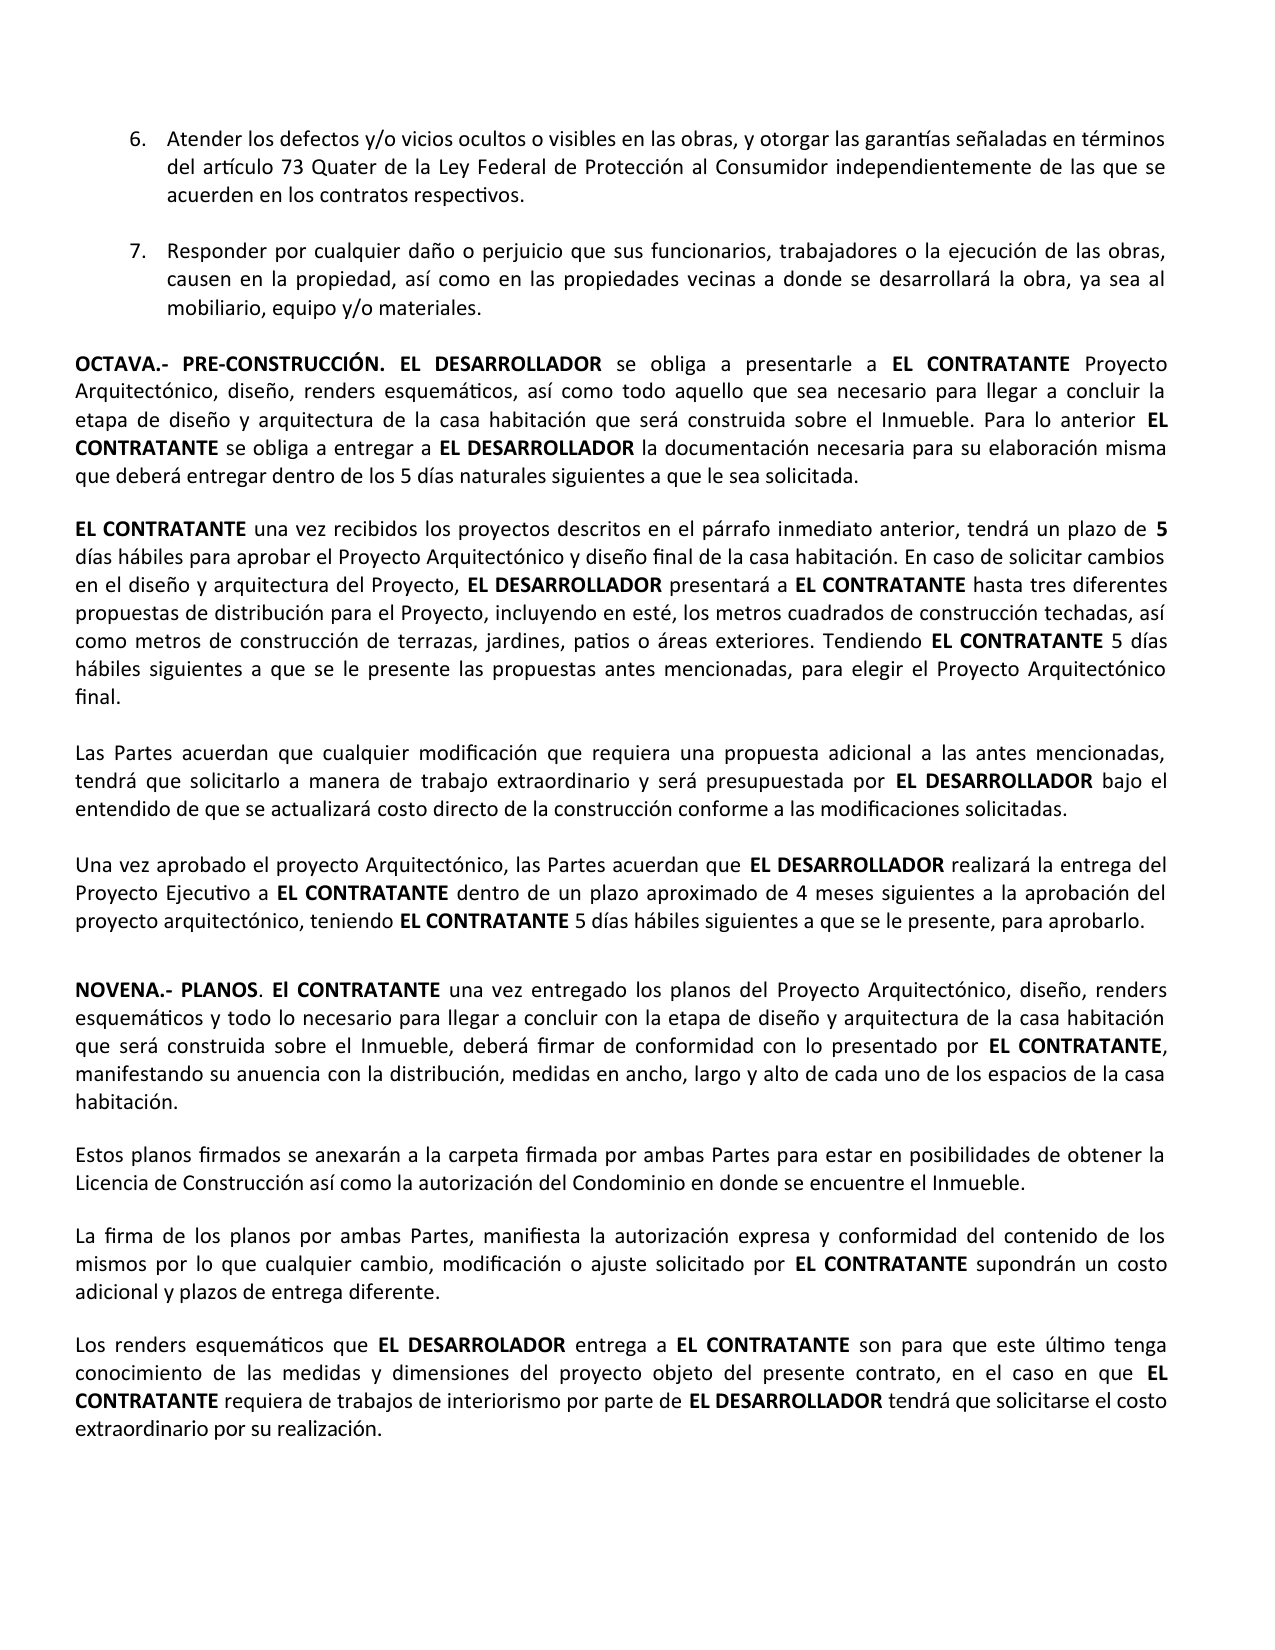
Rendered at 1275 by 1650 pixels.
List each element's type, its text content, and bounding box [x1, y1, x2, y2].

text Estos planos firmados se anexarán a la carpeta firmada por ambas Partes para estar en posibilidades de obtener la Licencia de Construcción así como la autorización del Condominio en donde se encuentre el Inmueble. [75, 1140, 1168, 1196]
text Una vez aprobado el proyecto Arquitectónico, las Partes acuerdan que EL DESARROLLADOR realizará la entrega del Proyecto Ejecutivo a EL CONTRATANTE dentro de un plazo aproximado de 4 meses siguientes a la aprobación del proyecto arquitectónico, teniendo EL CONTRATANTE 5 días hábiles siguientes a que se le presente, para aprobarlo. [75, 850, 1168, 934]
text OCTAVA.- PRE-CONSTRUCCIÓN. EL DESARROLLADOR se obliga a presentarle a EL CONTRATANTE Proyecto Arquitectónico, diseño, renders esquemáticos, así como todo aquello que sea necesario para llegar a concluir la etapa de diseño y arquitectura de la casa habitación que será construida sobre el Inmueble. Para lo anterior EL CONTRATANTE se obliga a entregar a EL DESARROLLADOR la documentación necesaria para su elaboración misma que deberá entregar dentro de los 5 días naturales siguientes a que le sea solicitada. [75, 349, 1168, 489]
text EL CONTRATANTE una vez recibidos los proyectos descritos en el párrafo inmediato anterior, tendrá un plazo de 5 días hábiles para aprobar el Proyecto Arquitectónico y diseño final de la casa habitación. En caso de solicitar cambios en el diseño y arquitectura del Proyecto, EL DESARROLLADOR presentará a EL CONTRATANTE hasta tres diferentes propuestas de distribución para el Proyecto, incluyendo en esté, los metros cuadrados de construcción techadas, así como metros de construcción de terrazas, jardines, patios o áreas exteriores. Tendiendo EL CONTRATANTE 5 días hábiles siguientes a que se le presente las propuestas antes mencionadas, para elegir el Proyecto Arquitectónico final. [75, 514, 1168, 710]
list Responder por cualquier daño o perjuicio que sus funcionarios, trabajadores o la ejecución de las obras, causen en la propiedad, así como en las propiedades vecinas a donde se desarrollará la obra, ya sea al mobiliario, equipo y/o materiales. [129, 237, 1168, 321]
text Las Partes acuerdan que cualquier modificación que requiera una propuesta adicional a las antes mencionadas, tendrá que solicitarlo a manera de trabajo extraordinario y será presupuestada por EL DESARROLLADOR bajo el entendido de que se actualizará costo directo de la construcción conforme a las modificaciones solicitadas. [75, 738, 1168, 822]
text NOVENA.- PLANOS. El CONTRATANTE una vez entregado los planos del Proyecto Arquitectónico, diseño, renders esquemáticos y todo lo necesario para llegar a concluir con la etapa de diseño y arquitectura de la casa habitación que será construida sobre el Inmueble, deberá firmar de conformidad con lo presentado por EL CONTRATANTE, manifestando su anuencia con la distribución, medidas en ancho, largo y alto de cada uno de los espacios de la casa habitación. [75, 975, 1168, 1115]
text Los renders esquemáticos que EL DESARROLADOR entrega a EL CONTRATANTE son para que este último tenga conocimiento de las medidas y dimensiones del proyecto objeto del presente contrato, en el caso en que EL CONTRATANTE requiera de trabajos de interiorismo por parte de EL DESARROLLADOR tendrá que solicitarse el costo extraordinario por su realización. [75, 1330, 1168, 1442]
list Atender los defectos y/o vicios ocultos o visibles en las obras, y otorgar las garantías señaladas en términos del artículo 73 Quater de la Ley Federal de Protección al Consumidor independientemente de las que se acuerden en los contratos respectivos. [129, 124, 1168, 208]
text La firma de los planos por ambas Partes, manifiesta la autorización expresa y conformidad del contenido de los mismos por lo que cualquier cambio, modificación o ajuste solicitado por EL CONTRATANTE supondrán un costo adicional y plazos de entrega diferente. [75, 1221, 1168, 1305]
